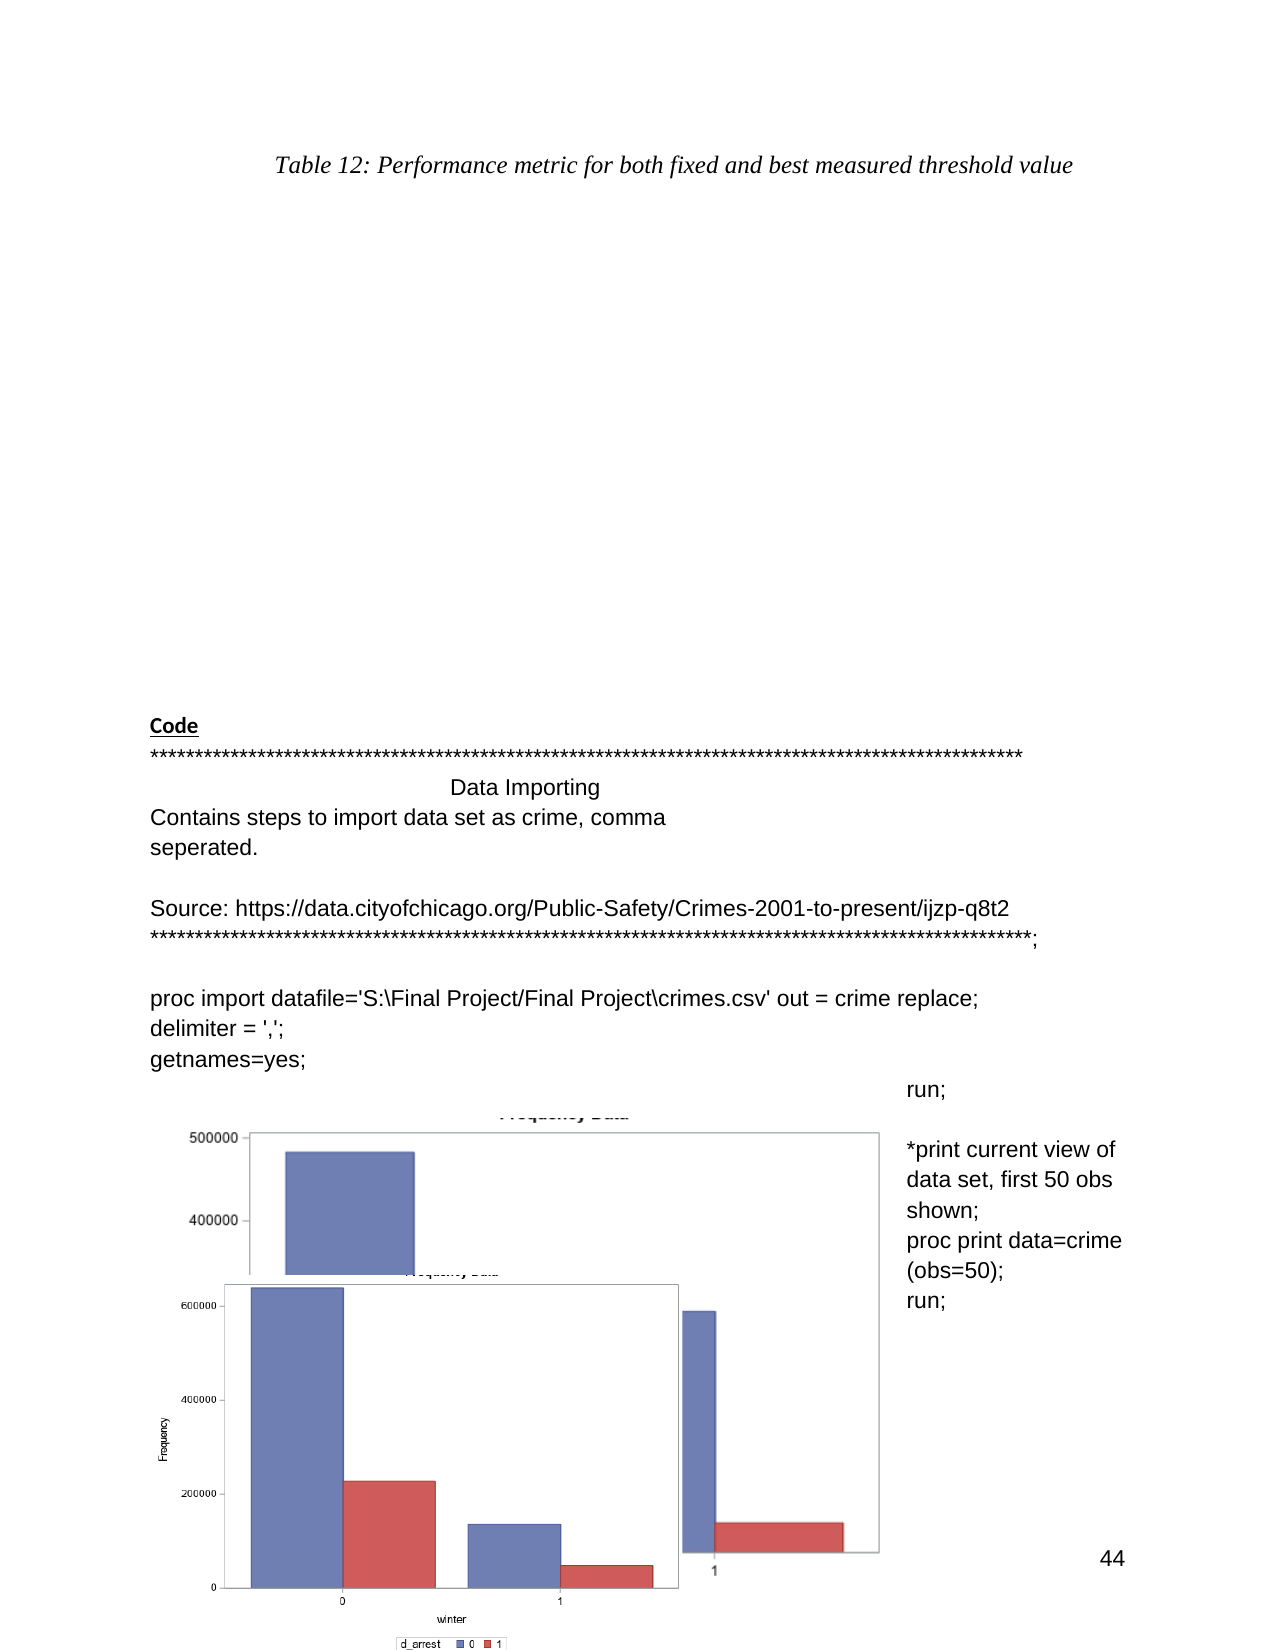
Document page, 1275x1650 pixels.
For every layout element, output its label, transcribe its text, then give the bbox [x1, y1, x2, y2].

text ************************************************************************************************** [150, 743, 1125, 770]
text proc import datafile='S:\Final Project/Final Project\crimes.csv' out = crime replace; [150, 985, 1125, 1012]
text run; [150, 1076, 1125, 1102]
text Table 12: Performance metric for both fixed and best measured threshold value [225, 150, 1125, 179]
text delimiter = ','; [150, 1015, 1125, 1042]
text Data Importing [150, 774, 1125, 800]
text *print current view of data set, first 50 obs shown; [888, 1136, 1125, 1223]
text Source: https://data.cityofchicago.org/Public-Safety/Crimes-2001-to-present/ijzp-q8t2 [150, 894, 1125, 921]
text Contains steps to import data set as crime, comma [150, 804, 1125, 830]
text seperated. [150, 834, 1125, 861]
picture [153, 1118, 888, 1650]
text Code [150, 711, 1125, 739]
text run; [888, 1287, 1125, 1314]
text getnames=yes; [150, 1046, 1125, 1072]
text proc print data=crime (obs=50); [888, 1227, 1125, 1283]
text ***************************************************************************************************; [150, 925, 1125, 951]
